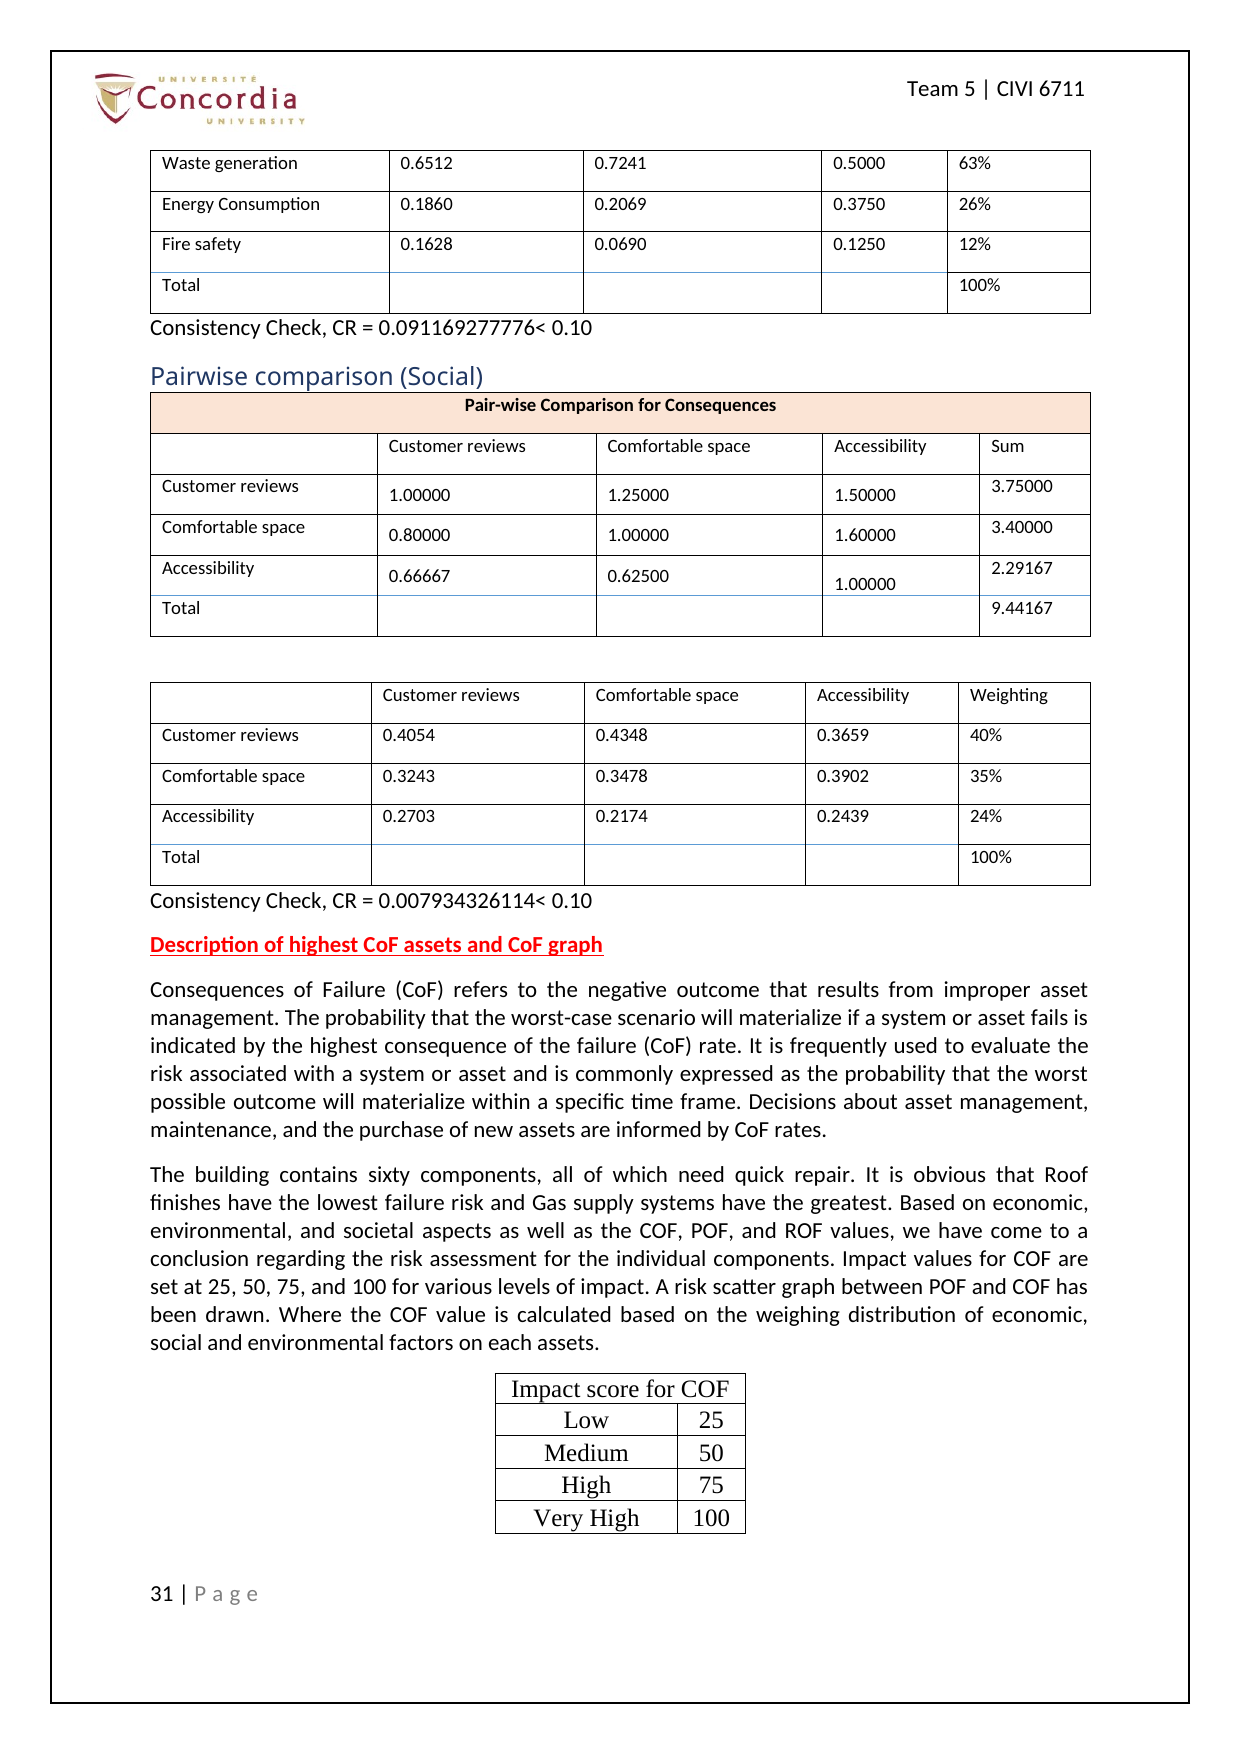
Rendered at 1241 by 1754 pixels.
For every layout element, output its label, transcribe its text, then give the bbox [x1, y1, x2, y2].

table_cell Accessibility [151, 556, 377, 595]
table_cell 0.7241 [584, 151, 821, 191]
table_cell 63% [948, 151, 1090, 191]
table_cell Medium [496, 1436, 677, 1468]
table_cell Comfortable space [597, 434, 822, 473]
table_cell 0.3902 [806, 764, 958, 804]
table_cell 0.66667 [378, 556, 596, 595]
table_cell Very High [496, 1501, 677, 1533]
table_cell [597, 596, 822, 636]
table_cell Fire safety [151, 232, 389, 272]
table_header Comfortable space [585, 683, 805, 722]
text Consistency Check, CR = 0.091169277776< 0.10 [150, 314, 1090, 342]
text Consequences of Failure (CoF) refers to the negative outcome that results from improper asset management. The probability that the worst-case scenario will materialize if a system or asset fails is indicated by the highest consequence of the failure (CoF) rate. It is frequently used to evaluate the risk associated with a system or asset and is commonly expressed as the probability that the worst possible outcome will materialize within a specific time frame. Decisions about asset management, maintenance, and the purchase of new assets are informed by CoF rates. [150, 975, 1090, 1143]
table_header Pair-wise Comparison for Consequences [151, 393, 1090, 433]
table_cell [823, 596, 979, 636]
table_header Weighting [959, 683, 1090, 722]
table_cell Accessibility [823, 434, 979, 473]
table_cell 0.1860 [390, 192, 583, 231]
table_cell [372, 845, 584, 885]
table_cell 0.0690 [584, 232, 821, 272]
table_cell Low [496, 1404, 677, 1435]
table_header Customer reviews [372, 683, 584, 722]
table_cell 100% [948, 273, 1090, 312]
table_cell Comfortable space [151, 515, 377, 555]
text The building contains sixty components, all of which need quick repair. It is obvious that Roof finishes have the lowest failure risk and Gas supply systems have the greatest. Based on economic, environmental, and societal aspects as well as the COF, POF, and ROF values, we have come to a conclusion regarding the risk assessment for the individual components. Impact values for COF are set at 25, 50, 75, and 100 for various levels of impact. A risk scatter graph between POF and COF has been drawn. Where the COF value is calculated based on the weighing distribution of economic, social and environmental factors on each assets. [150, 1160, 1090, 1356]
table_cell [585, 845, 805, 885]
table_cell [584, 273, 821, 312]
table_cell 25 [678, 1404, 745, 1435]
table_header Accessibility [806, 683, 958, 722]
table_cell 3.75000 [980, 475, 1090, 514]
table_cell 0.2174 [585, 805, 805, 844]
table_cell Customer reviews [378, 434, 596, 473]
table_cell 0.80000 [378, 515, 596, 555]
table_header Impact score for COF [496, 1374, 745, 1403]
table_cell Energy Consumption [151, 192, 389, 231]
table_cell [378, 596, 596, 636]
table_cell 1.00000 [823, 556, 979, 595]
table_cell [390, 273, 583, 312]
table_cell 0.4348 [585, 724, 805, 763]
table_cell 0.3659 [806, 724, 958, 763]
table_cell 12% [948, 232, 1090, 272]
table_cell 0.1628 [390, 232, 583, 272]
table_cell 35% [959, 764, 1090, 804]
table_cell [151, 434, 377, 473]
table_cell 0.4054 [372, 724, 584, 763]
table_cell 0.1250 [822, 232, 947, 272]
table_cell 0.62500 [597, 556, 822, 595]
table_cell 26% [948, 192, 1090, 231]
table_cell 0.6512 [390, 151, 583, 191]
table_cell 9.44167 [980, 596, 1090, 636]
table_cell 50 [678, 1436, 745, 1468]
table_cell Total [151, 273, 389, 312]
table_cell 1.25000 [597, 475, 822, 514]
subtitle Pairwise comparison (Social) [150, 358, 1090, 392]
table_cell 2.29167 [980, 556, 1090, 595]
table_cell 1.50000 [823, 475, 979, 514]
table_cell 40% [959, 724, 1090, 763]
table_cell 0.5000 [822, 151, 947, 191]
table_cell 3.40000 [980, 515, 1090, 555]
table_cell 100% [959, 845, 1090, 885]
table_cell 1.60000 [823, 515, 979, 555]
table_cell High [496, 1469, 677, 1500]
subtitle Description of highest CoF assets and CoF graph [150, 931, 1090, 959]
table_cell 0.3243 [372, 764, 584, 804]
table_cell Sum [980, 434, 1090, 473]
table_cell 0.3478 [585, 764, 805, 804]
table_cell 24% [959, 805, 1090, 844]
table_cell Comfortable space [151, 764, 371, 804]
table_cell Customer reviews [151, 724, 371, 763]
table_cell 1.00000 [378, 475, 596, 514]
table_cell Accessibility [151, 805, 371, 844]
table_header [151, 683, 371, 722]
table_cell 100 [678, 1501, 745, 1533]
table_cell Waste generation [151, 151, 389, 191]
table_cell 0.2069 [584, 192, 821, 231]
table_cell 0.2703 [372, 805, 584, 844]
table_cell 75 [678, 1469, 745, 1500]
text Consistency Check, CR = 0.007934326114< 0.10 [150, 886, 1090, 914]
picture [79, 72, 305, 132]
table_cell 0.3750 [822, 192, 947, 231]
table_cell 0.2439 [806, 805, 958, 844]
table_cell [806, 845, 958, 885]
table_cell Customer reviews [151, 475, 377, 514]
table_cell [822, 273, 947, 312]
table_cell Total [151, 596, 377, 636]
table_cell 1.00000 [597, 515, 822, 555]
table_cell Total [151, 845, 371, 885]
